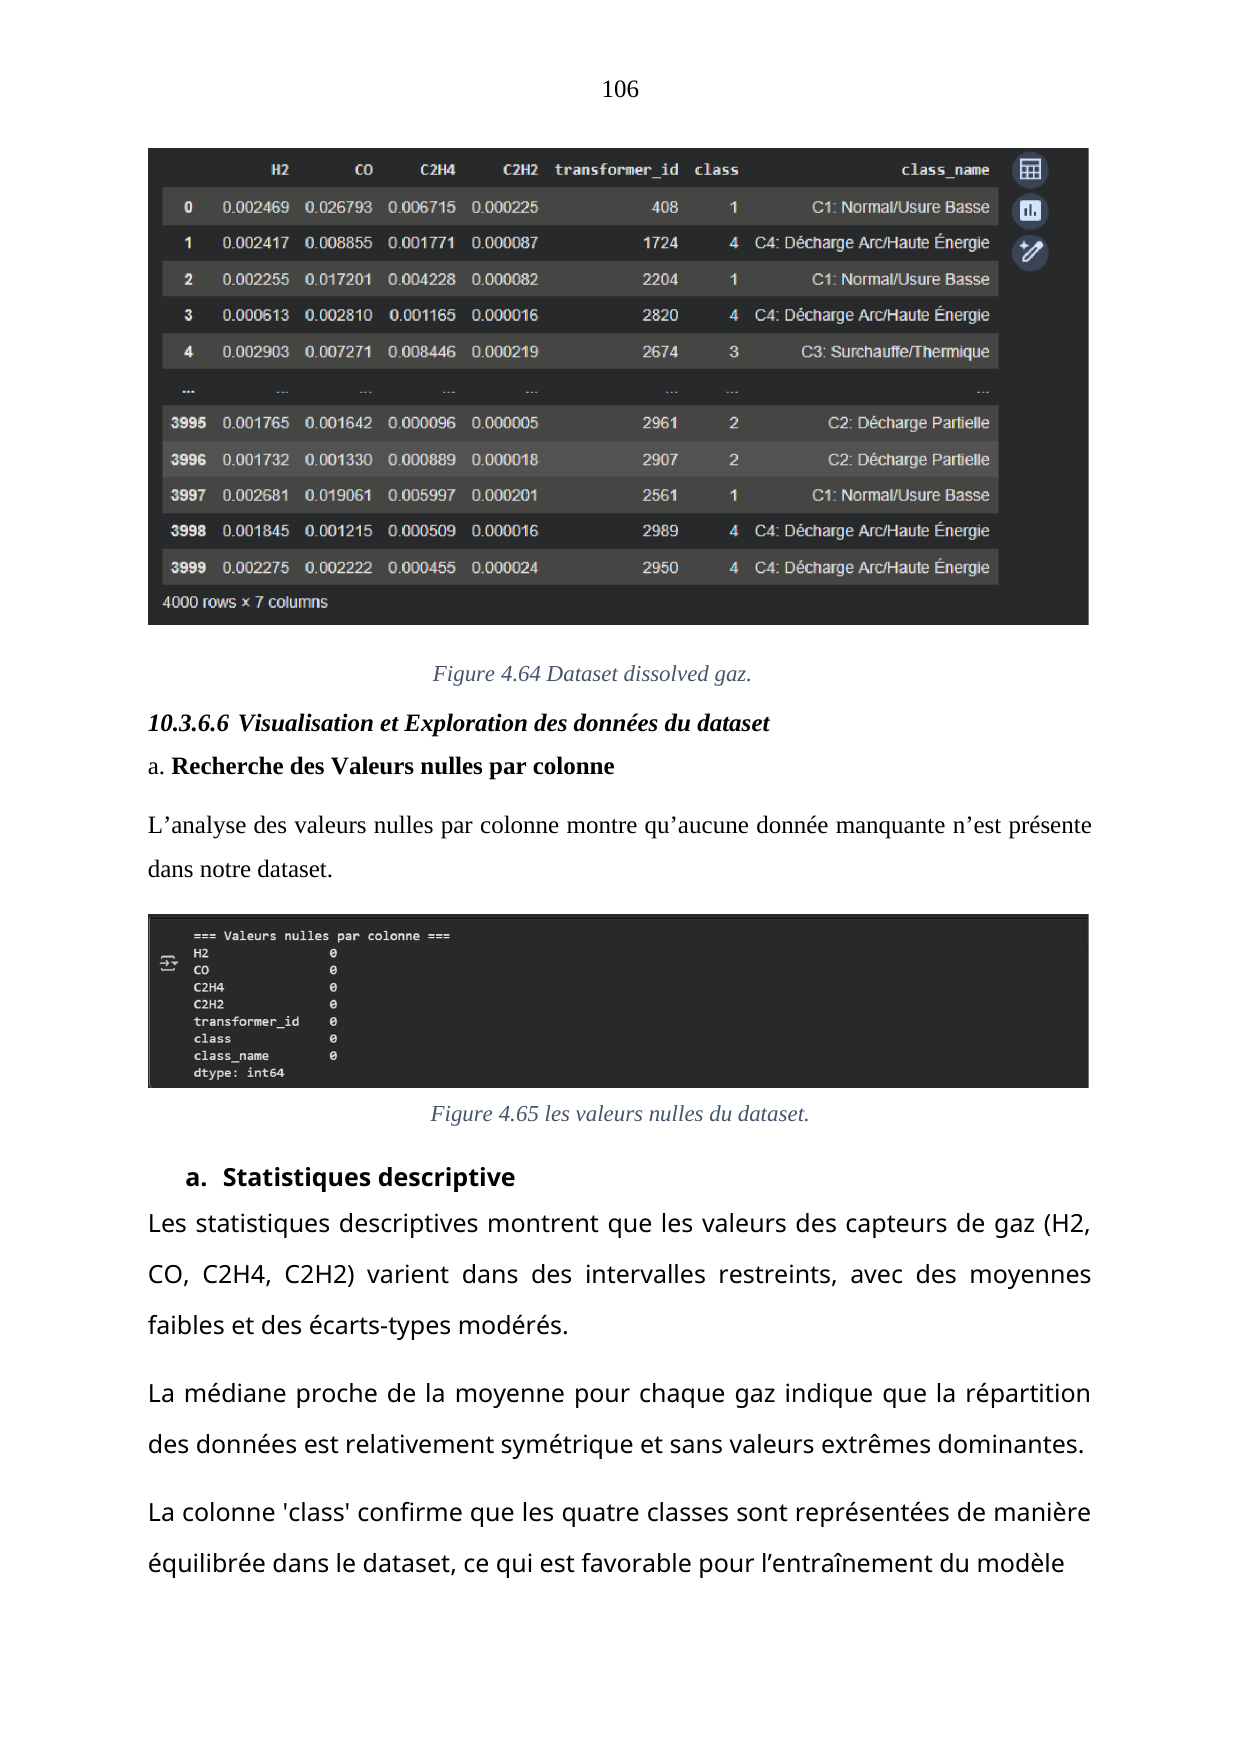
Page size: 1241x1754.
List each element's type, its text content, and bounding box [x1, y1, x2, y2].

text Les statistiques descriptives montrent que les valeurs des capteurs de gaz (H2, CO, C2H4, C2H2) varient dans des intervalles restreints, avec des moyennes faibles et des écarts-types modérés. [148, 1206, 1093, 1342]
text L’analyse des valeurs nulles par colonne montre qu’aucune donnée manquante n’est présente dans notre dataset. [148, 811, 1093, 882]
text La médiane proche de la moyenne pour chaque gaz indique que la répartition des données est relativement symétrique et sans valeurs extrêmes dominantes. [148, 1376, 1093, 1461]
text a. Recherche des Valeurs nulles par colonne [148, 751, 1093, 779]
text La colonne 'class' confirme que les quatre classes sont représentées de manière équilibrée dans le dataset, ce qui est favorable pour l’entraînement du modèle [148, 1494, 1093, 1579]
subtitle Statistiques descriptive [185, 1159, 1093, 1193]
picture [147, 147, 1089, 625]
picture [147, 913, 1089, 1088]
subtitle Visualisation et Exploration des données du dataset [148, 708, 1093, 736]
